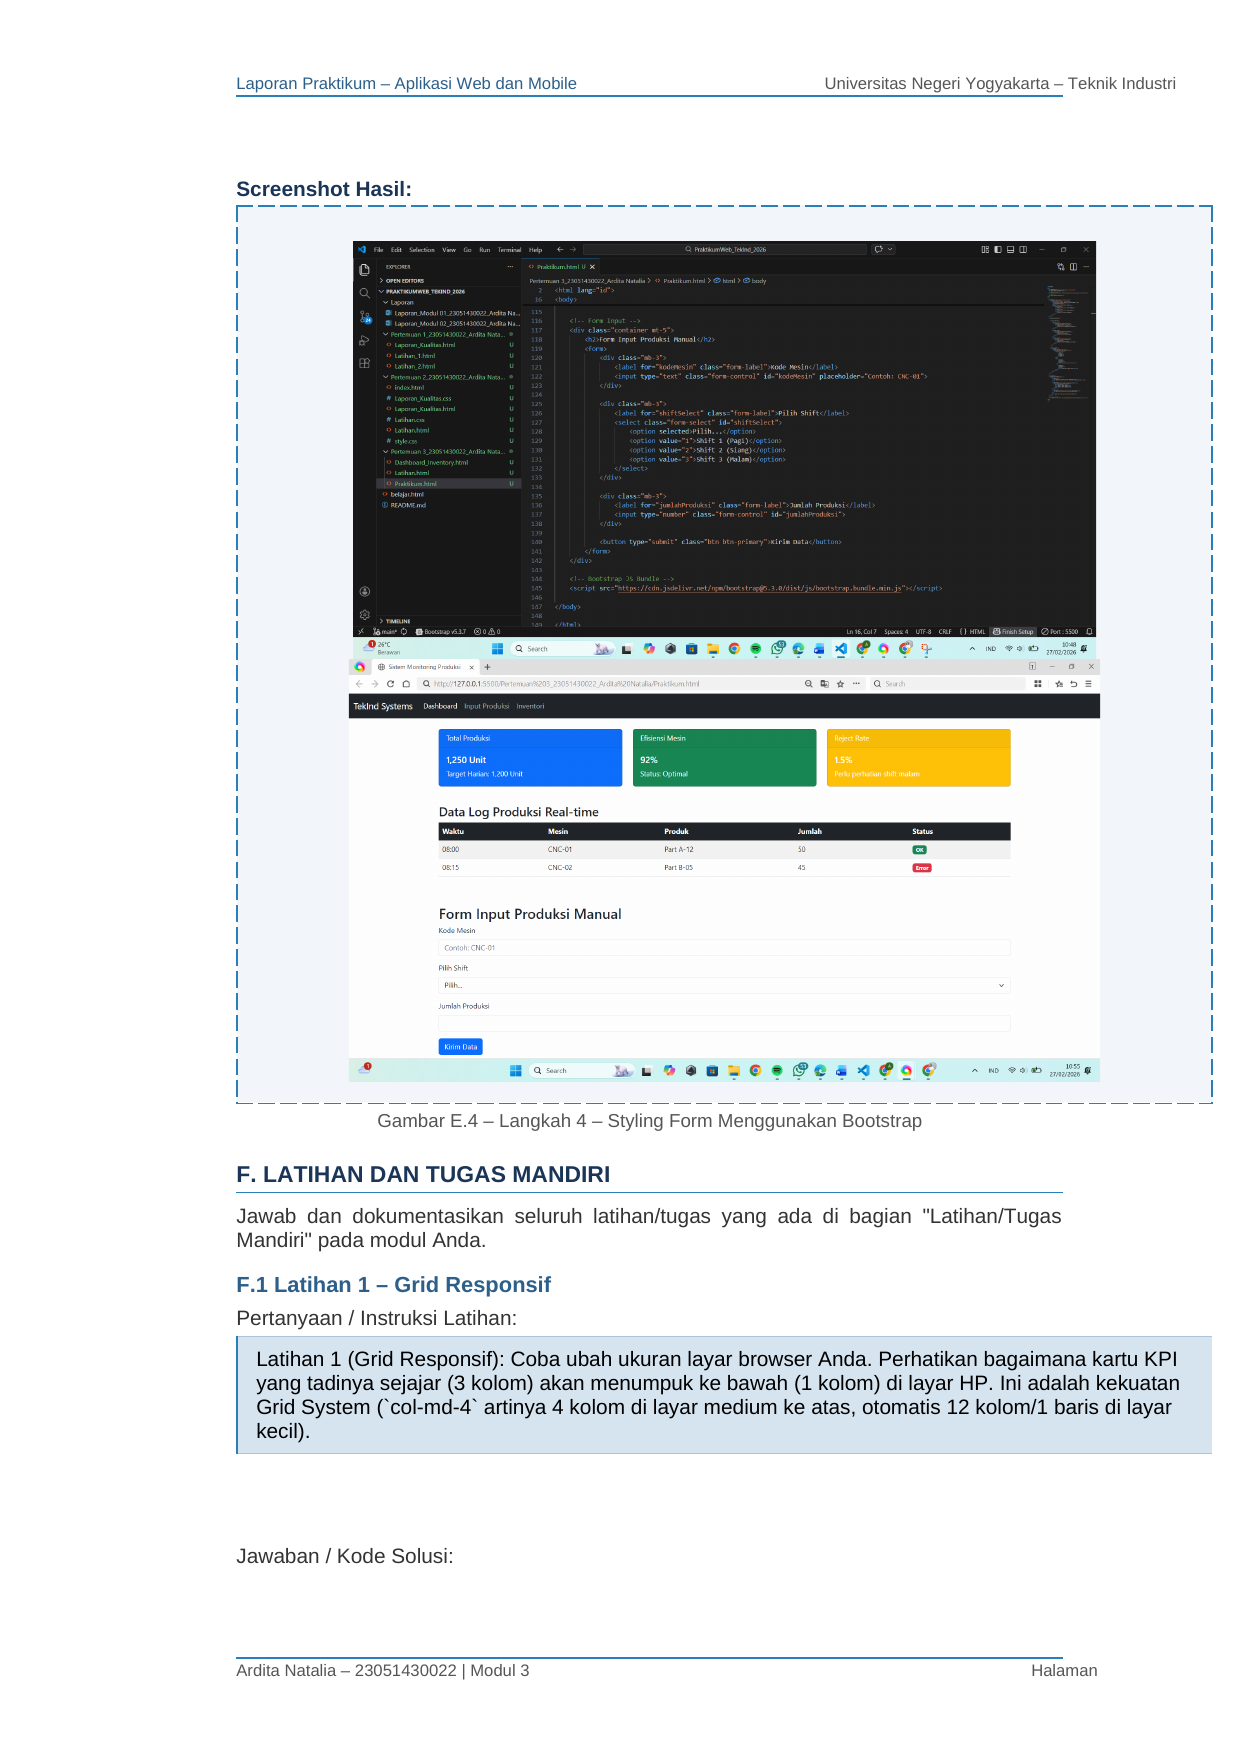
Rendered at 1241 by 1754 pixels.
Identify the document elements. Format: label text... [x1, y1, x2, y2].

table_header Latihan 1 (Grid Responsif): Coba ubah ukuran layar browser Anda. Perhatikan bagaimana kartu KPI yang tadinya sejajar (3 kolom) akan menumpuk ke bawah (1 kolom) di layar HP. Ini adalah kekuatan Grid System (`col-md-4` artinya 4 kolom di layar medium ke atas, otomatis 12 kolom/1 baris di layar kecil). [238, 1337, 1212, 1453]
text Jawab dan dokumentasikan seluruh latihan/tugas yang ada di bagian "Latihan/Tugas Mandiri" pada modul Anda. [236, 1203, 1063, 1251]
text F.1 Latihan 1 – Grid Responsif [236, 1272, 1063, 1297]
table_header [237, 205, 1212, 1102]
text Gambar E.4 – Langkah 4 – Styling Form Menggunakan Bootstrap [236, 1110, 1063, 1132]
text Pertanyaan / Instruksi Latihan: [236, 1306, 1063, 1330]
picture [348, 241, 1100, 1082]
text Screenshot Hasil: [236, 177, 1063, 201]
text Jawaban / Kode Solusi: [236, 1544, 1063, 1568]
text F. LATIHAN DAN TUGAS MANDIRI [236, 1161, 1063, 1192]
